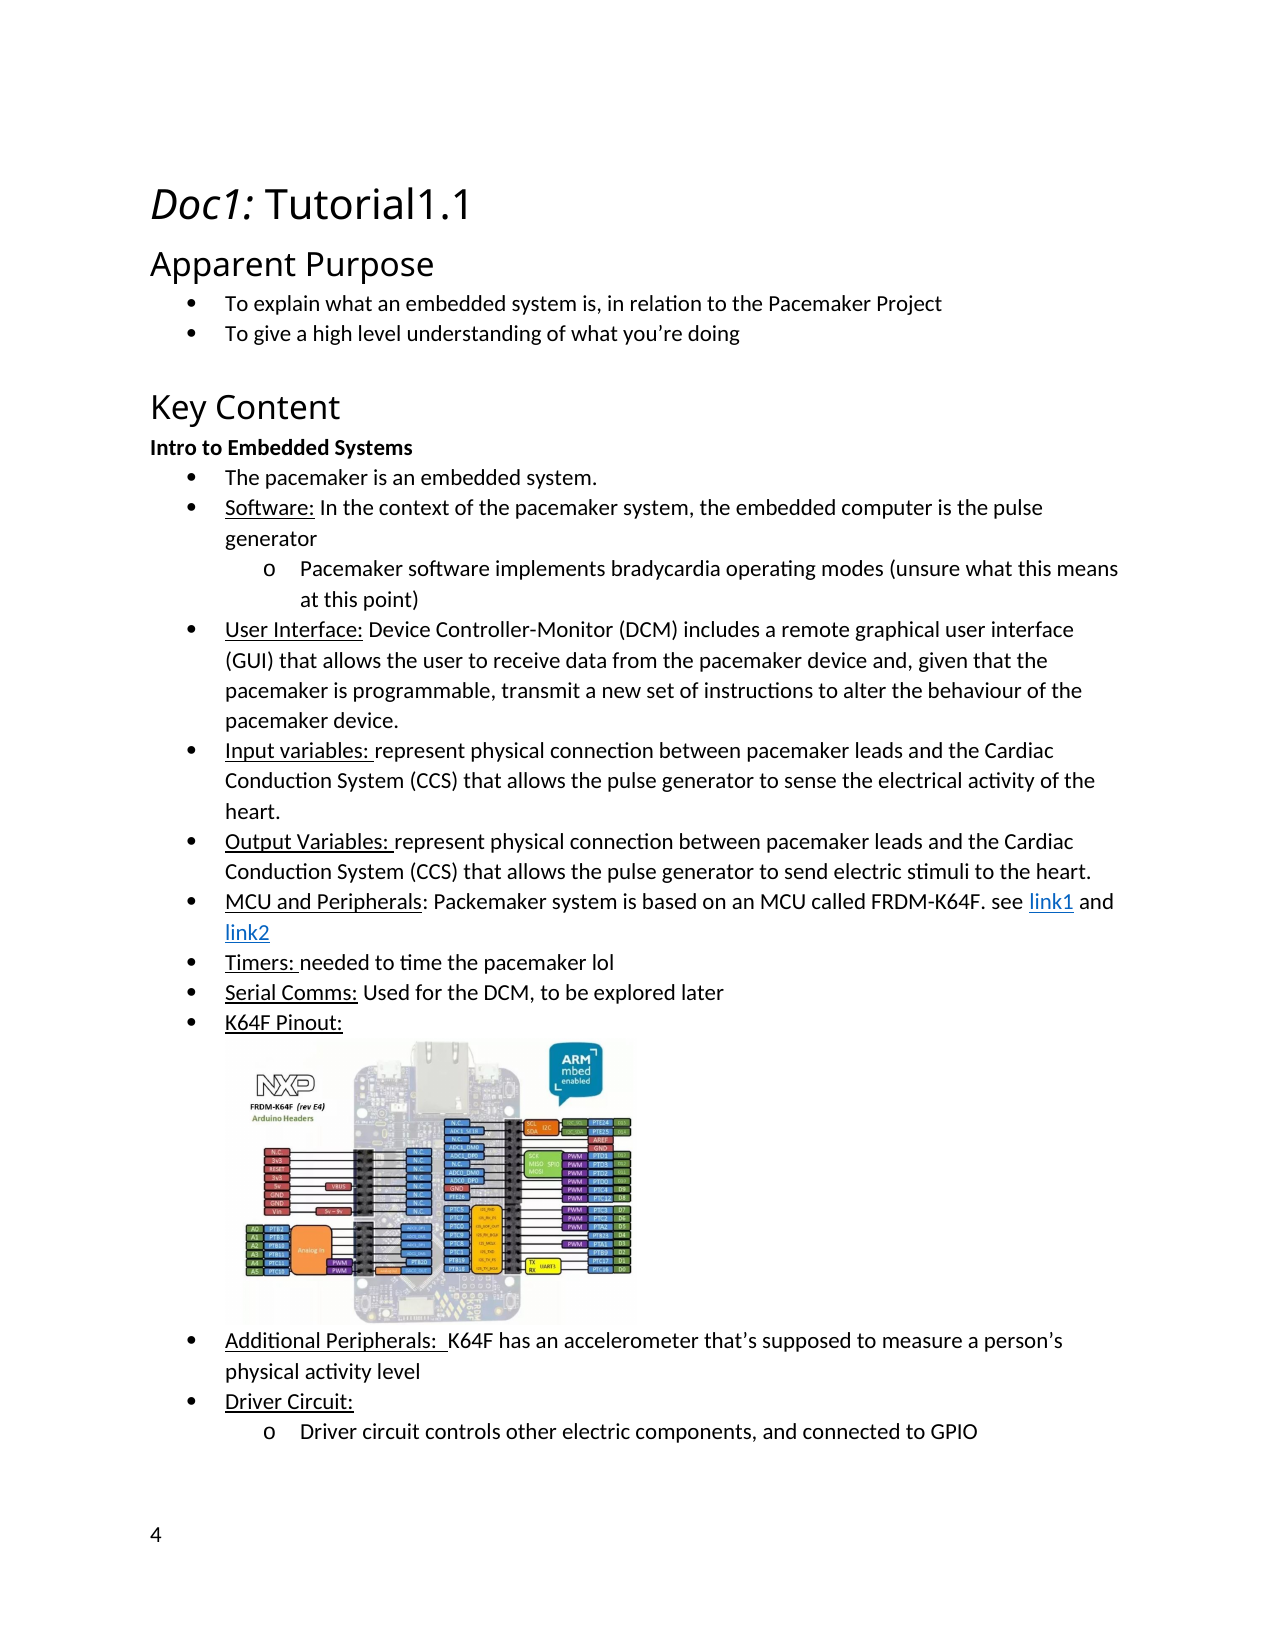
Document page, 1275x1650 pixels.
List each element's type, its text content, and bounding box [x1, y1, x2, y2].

text To explain what an embedded system is, in relation to the Pacemaker Project [187, 289, 1125, 317]
text Driver Circuit: [187, 1387, 1125, 1415]
text Intro to Embedded Systems [150, 433, 1125, 461]
text Input variables: represent physical connection between pacemaker leads and the Cardiac Conduction System (CCS) that allows the pulse generator to sense the electrical activity of the heart. [187, 736, 1125, 825]
text Timers: needed to time the pacemaker lol [187, 948, 1125, 976]
text Software: In the context of the pacemaker system, the embedded computer is the pulse generator [187, 493, 1125, 552]
text MCU and Peripherals: Packemaker system is based on an MCU called FRDM-K64F. see link1 and link2 [187, 887, 1125, 946]
text Output Variables: represent physical connection between pacemaker leads and the Cardiac Conduction System (CCS) that allows the pulse generator to send electric stimuli to the heart. [187, 827, 1125, 885]
subtitle Key Content [150, 384, 1125, 429]
list Pacemaker software implements bradycardia operating modes (unsure what this means at this point) [262, 554, 1125, 613]
subtitle Doc1: Tutorial1.1 [150, 175, 1125, 232]
subtitle Apparent Purpose [150, 240, 1125, 286]
text The pacemaker is an embedded system. [187, 463, 1125, 491]
text Serial Comms: Used for the DCM, to be explored later [187, 978, 1125, 1006]
picture [225, 1038, 638, 1325]
text Additional Peripherals: K64F has an accelerometer that’s supposed to measure a person’s physical activity level [187, 1327, 1125, 1385]
list Driver circuit controls other electric components, and connected to GPIO [262, 1417, 1125, 1446]
text To give a high level understanding of what you’re doing [187, 319, 1125, 348]
text User Interface: Device Controller-Monitor (DCM) includes a remote graphical user interface (GUI) that allows the user to receive data from the pacemaker device and, given that the pacemaker is programmable, transmit a new set of instructions to alter the behaviour of the pacemaker device. [187, 616, 1125, 734]
